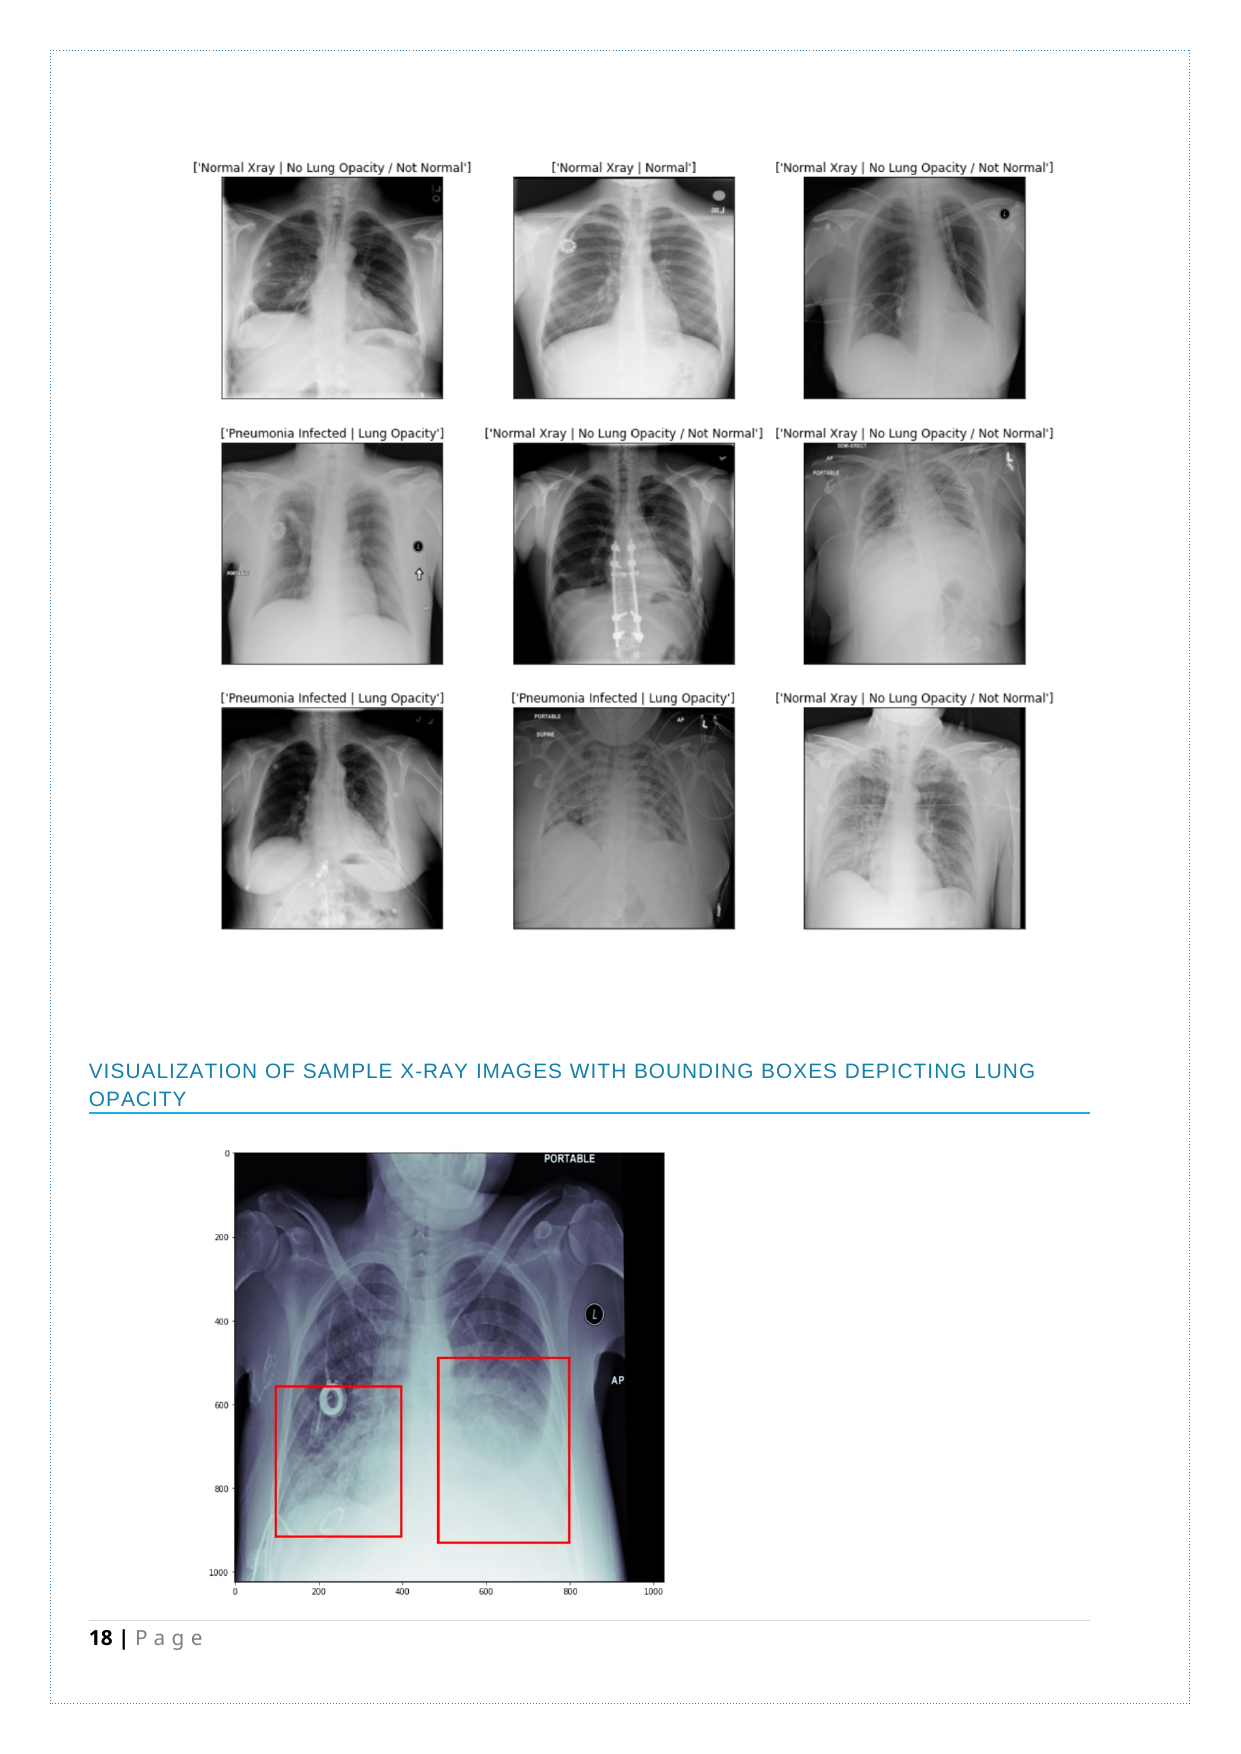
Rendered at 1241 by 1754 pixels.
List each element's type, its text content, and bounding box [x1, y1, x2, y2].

subtitle Visualization of sample X-ray images with bounding boxes depicting lung opacity [89, 1059, 1090, 1112]
picture [163, 150, 1057, 944]
picture [197, 1144, 679, 1604]
